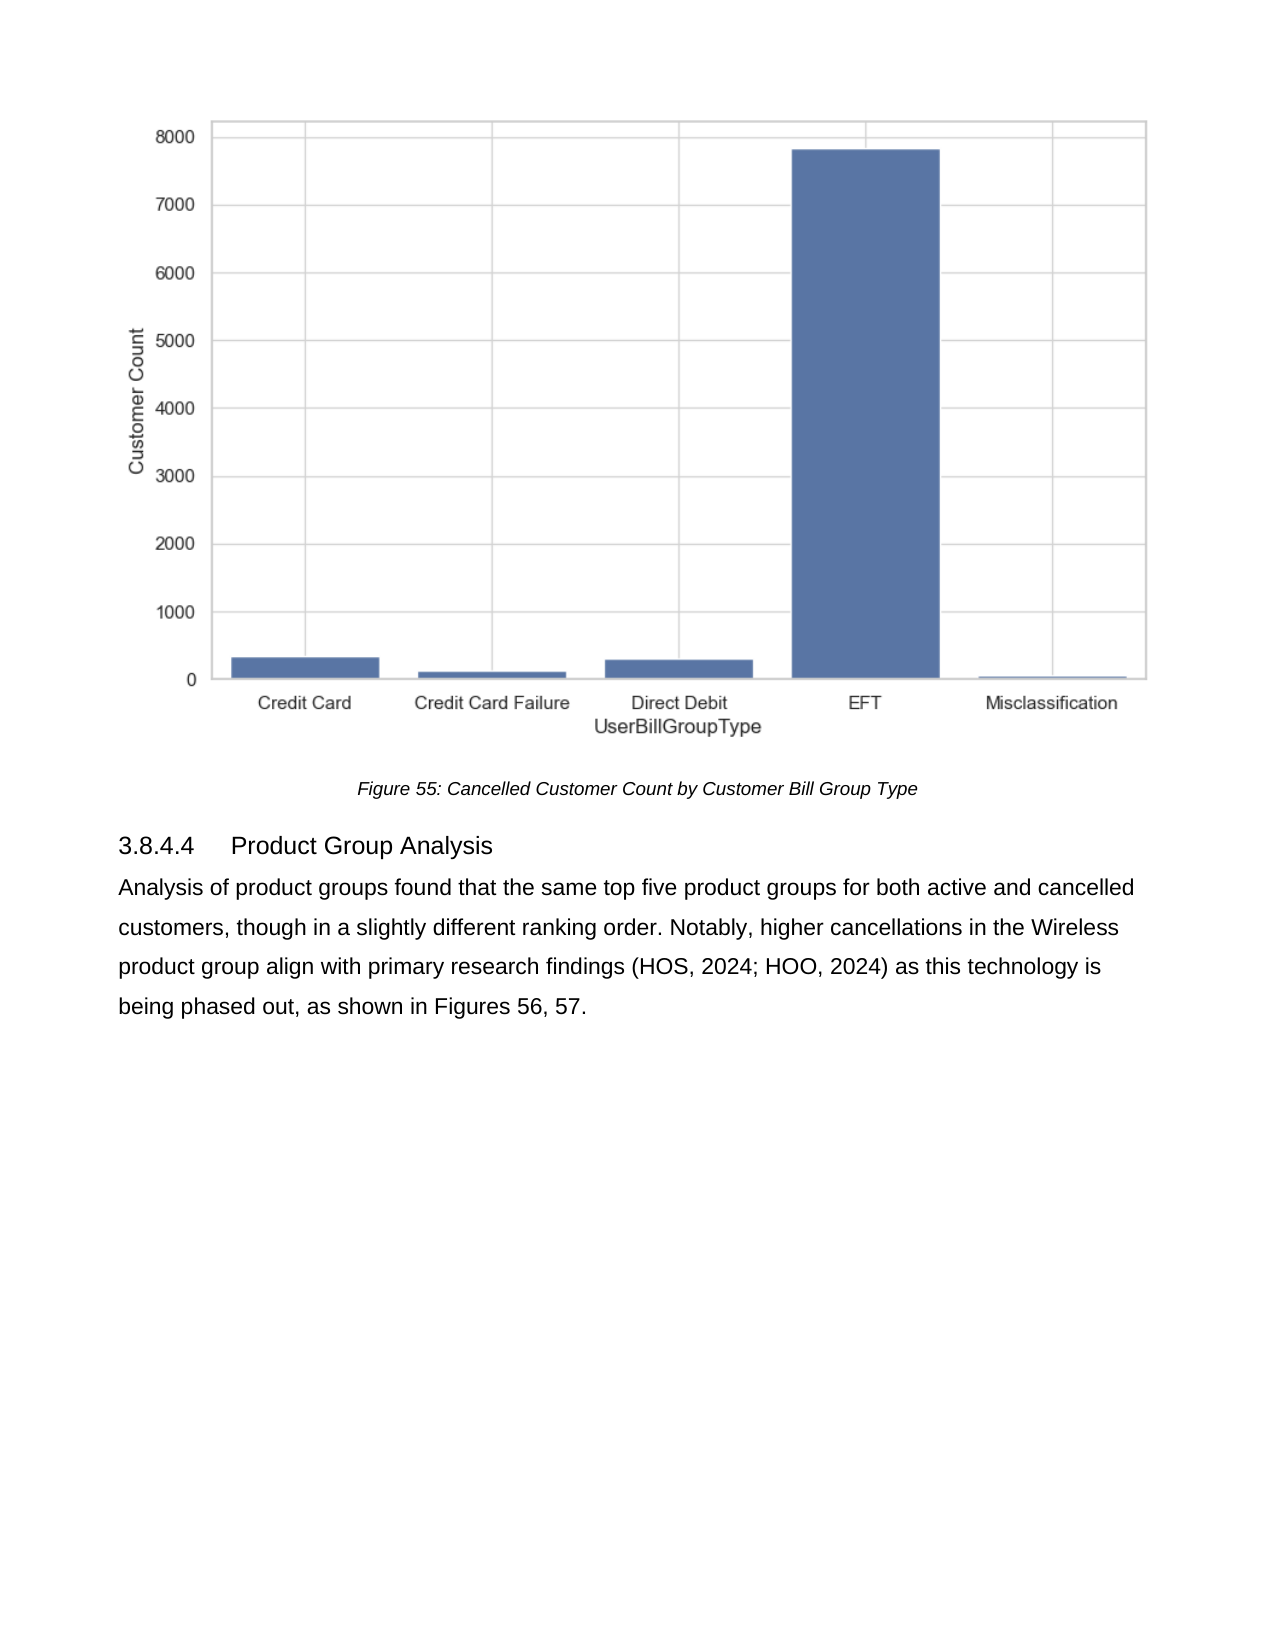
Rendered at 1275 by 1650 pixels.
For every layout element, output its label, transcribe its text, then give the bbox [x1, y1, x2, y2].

subtitle Product Group Analysis [118, 831, 1157, 860]
picture [118, 118, 1157, 749]
text Analysis of product groups found that the same top five product groups for both active and cancelled customers, though in a slightly different ranking order. Notably, higher cancellations in the Wireless product group align with primary research findings (HOS, 2024; HOO, 2024) as this technology is being phased out, as shown in Figures 56, 57. [118, 874, 1157, 1019]
